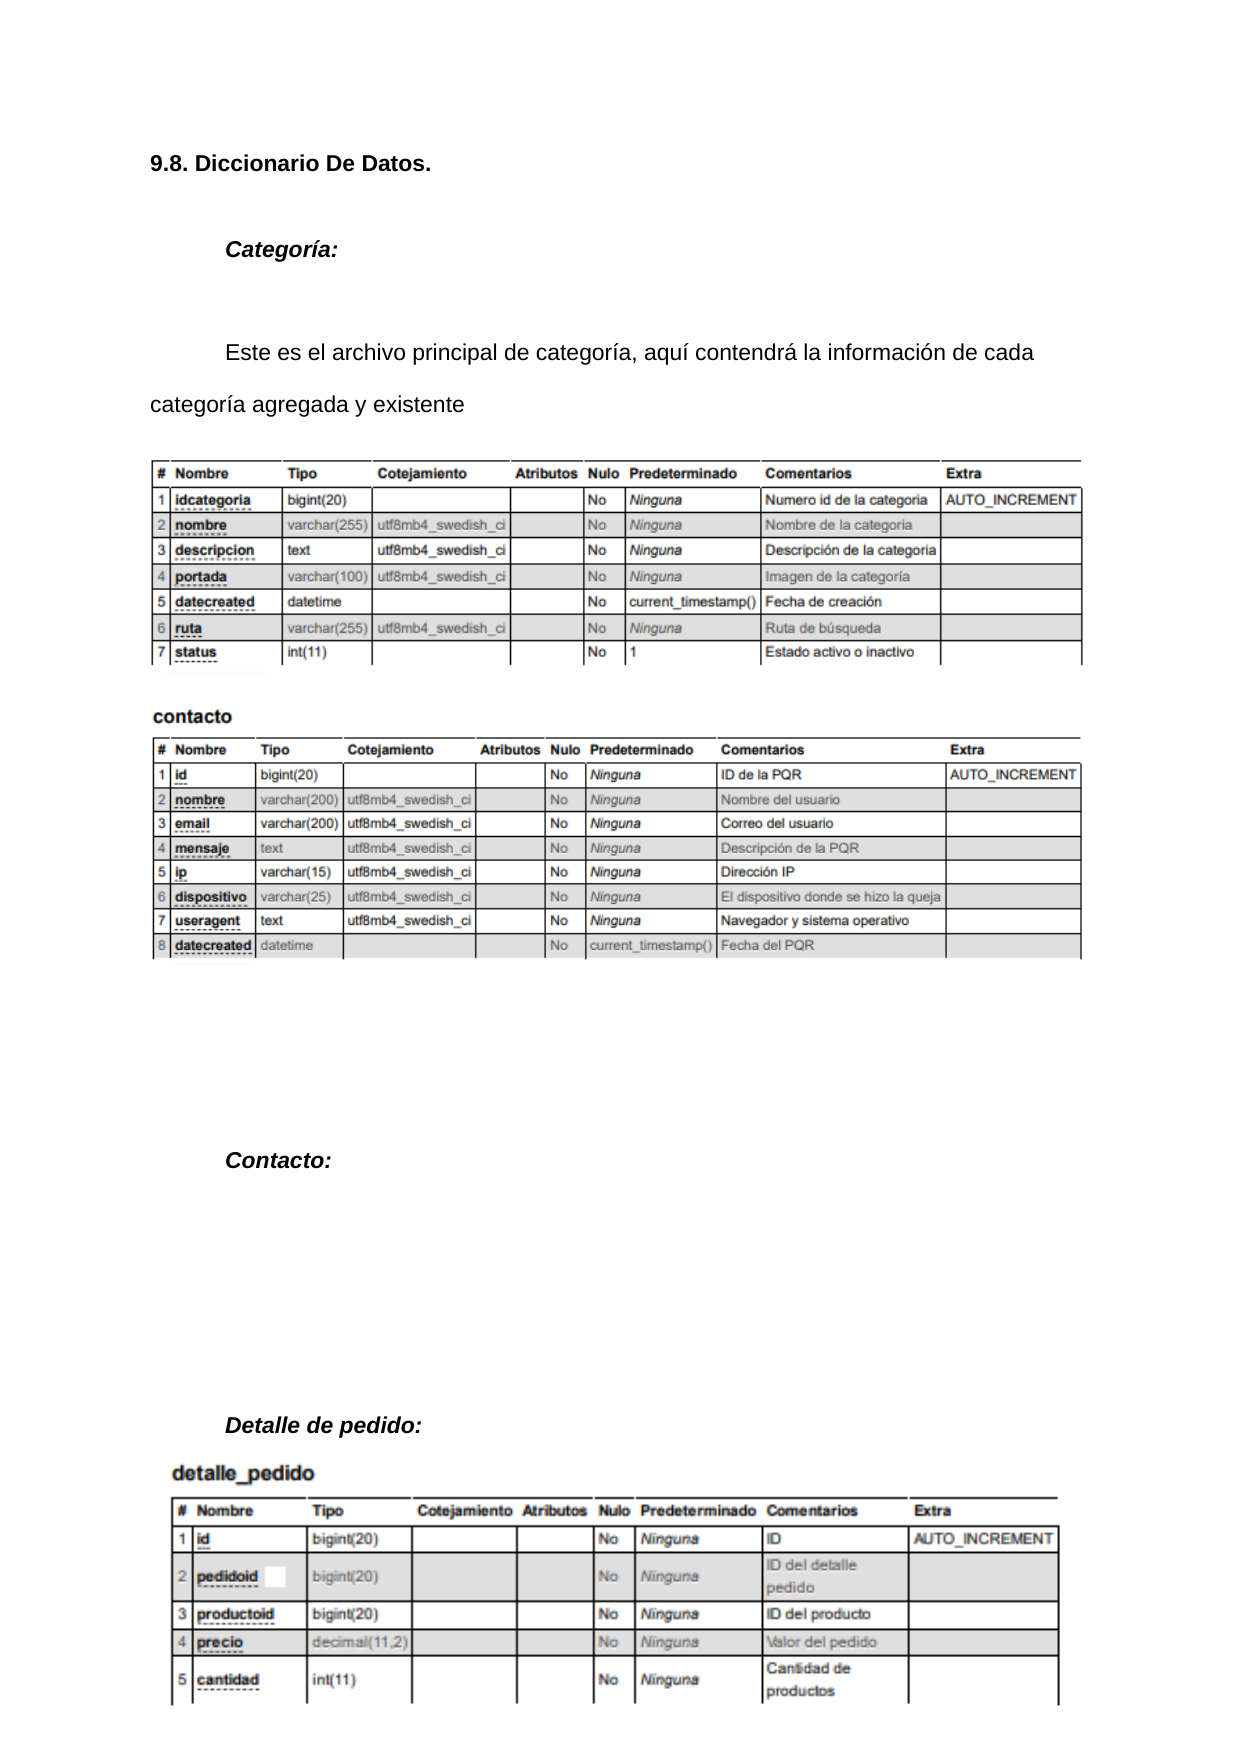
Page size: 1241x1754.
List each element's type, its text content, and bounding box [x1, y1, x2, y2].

picture [149, 459, 1091, 675]
text Este es el archivo principal de categoría, aquí contendrá la información de cada categoría agregada y existente [150, 339, 1090, 418]
picture [149, 707, 1091, 966]
subtitle Contacto: [150, 1147, 1090, 1173]
subtitle Detalle de pedido: [150, 1412, 1090, 1438]
picture [166, 1460, 1075, 1719]
subtitle 9.8. Diccionario De Datos. [150, 150, 1090, 176]
subtitle Categoría: [150, 236, 1090, 262]
